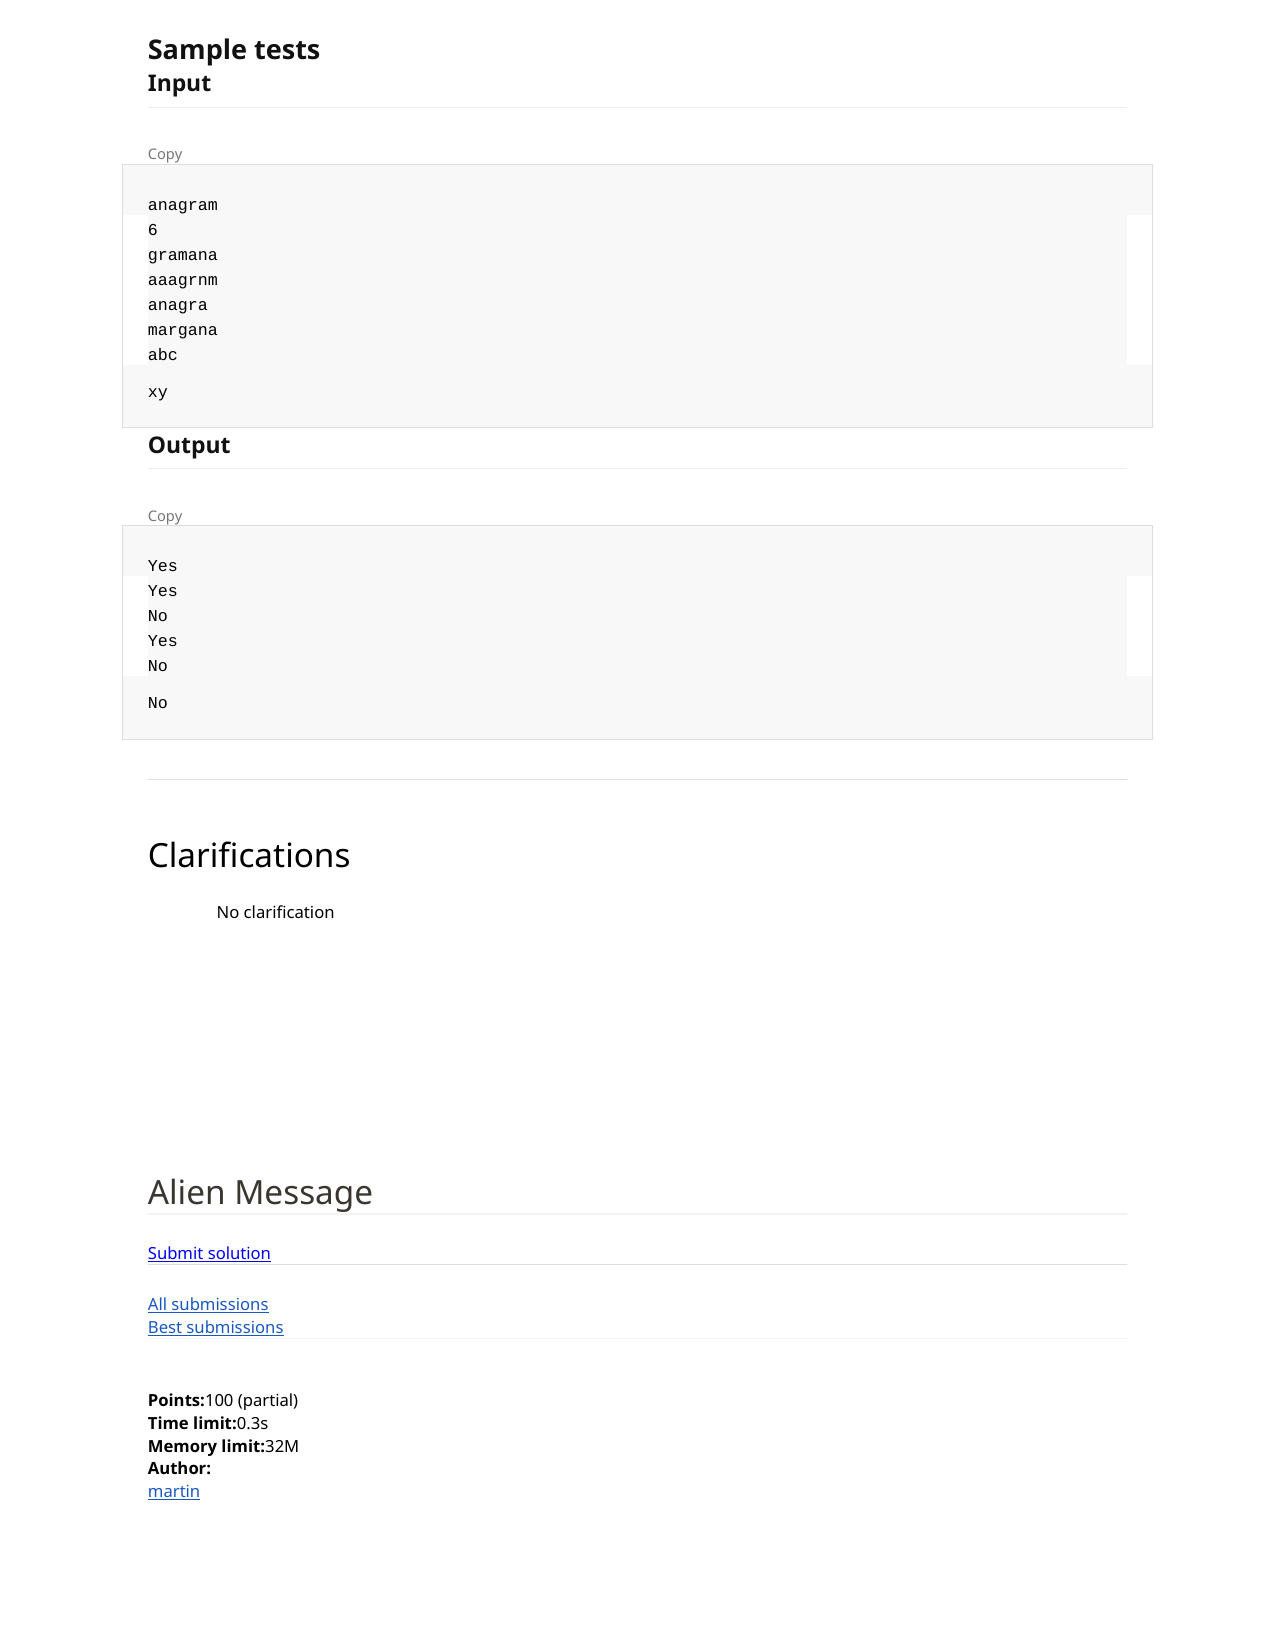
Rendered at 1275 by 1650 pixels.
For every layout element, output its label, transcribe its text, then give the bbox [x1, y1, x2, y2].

text Input [148, 67, 1127, 107]
text Clarifications [148, 831, 1127, 877]
text anagram [123, 165, 1152, 215]
text Points:100 (partial) [148, 1389, 1127, 1412]
text All submissions [148, 1293, 1127, 1315]
text Best submissions [148, 1315, 1127, 1338]
text Copy [148, 126, 1127, 164]
text margana [148, 315, 1127, 339]
text Yes [148, 576, 1127, 601]
text 6 [148, 215, 1127, 240]
text Submit solution [148, 1242, 1127, 1264]
text xy [123, 339, 1152, 427]
text No [148, 601, 1127, 626]
text Yes [123, 526, 1152, 576]
text Author: [148, 1457, 1127, 1480]
text Alien Message [148, 1168, 1127, 1213]
text No clarification [216, 901, 1127, 923]
text Memory limit:32M [148, 1434, 1127, 1457]
text martin [148, 1480, 1127, 1502]
text anagra [148, 290, 1127, 315]
text Yes [148, 626, 1127, 650]
text No [123, 650, 1152, 739]
text Output [148, 428, 1127, 468]
text aaagrnm [148, 265, 1127, 290]
text Sample tests [148, 29, 1127, 67]
text Copy [148, 488, 1127, 525]
text Time limit:0.3s [148, 1412, 1127, 1434]
text gramana [148, 240, 1127, 265]
